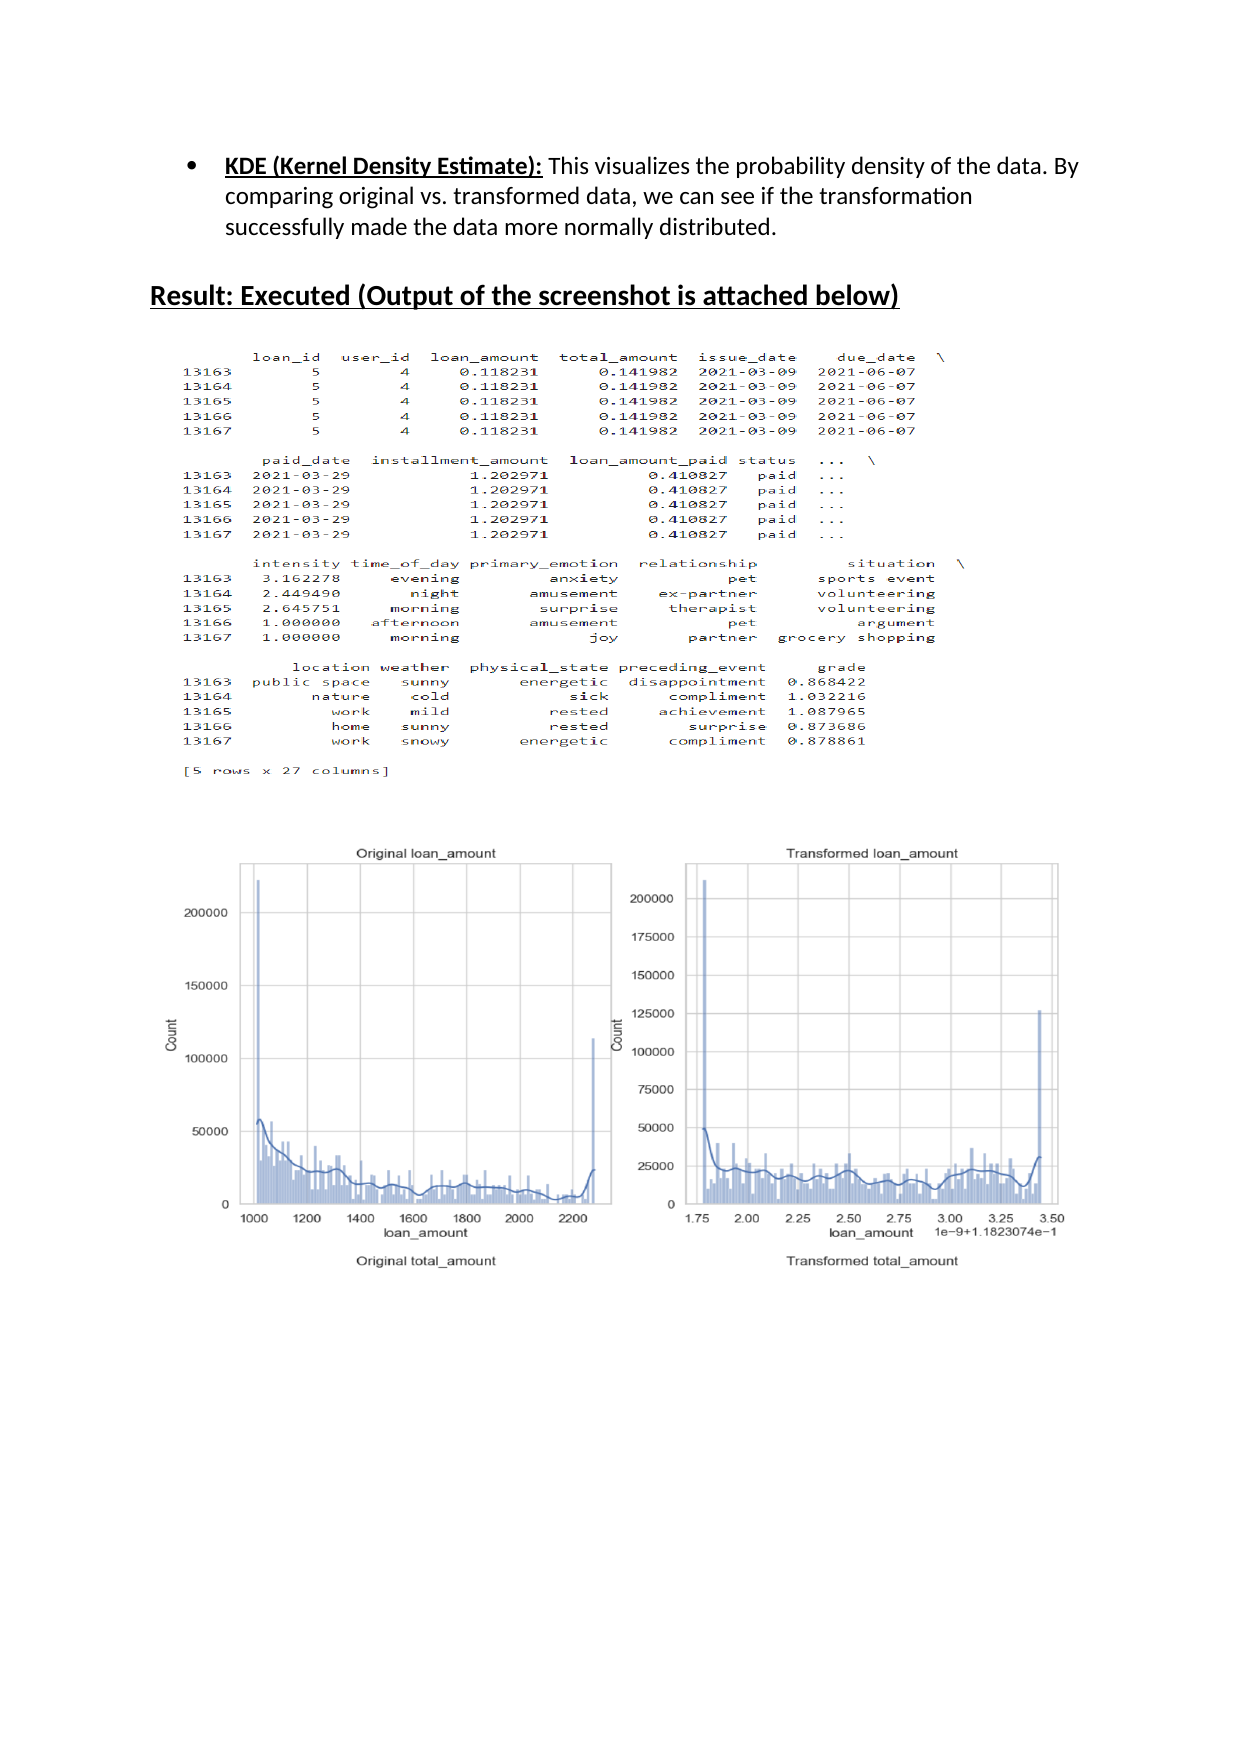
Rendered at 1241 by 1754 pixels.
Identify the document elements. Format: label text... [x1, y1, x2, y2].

picture [150, 843, 1091, 1270]
text Result: Executed (Output of the screenshot is attached below) [150, 277, 1090, 313]
list KDE (Kernel Density Estimate): This visualizes the probability density of the data. By comparing original vs. transformed data, we can see if the transformation successfully made the data more normally distributed. [187, 150, 1090, 242]
picture [150, 348, 989, 783]
